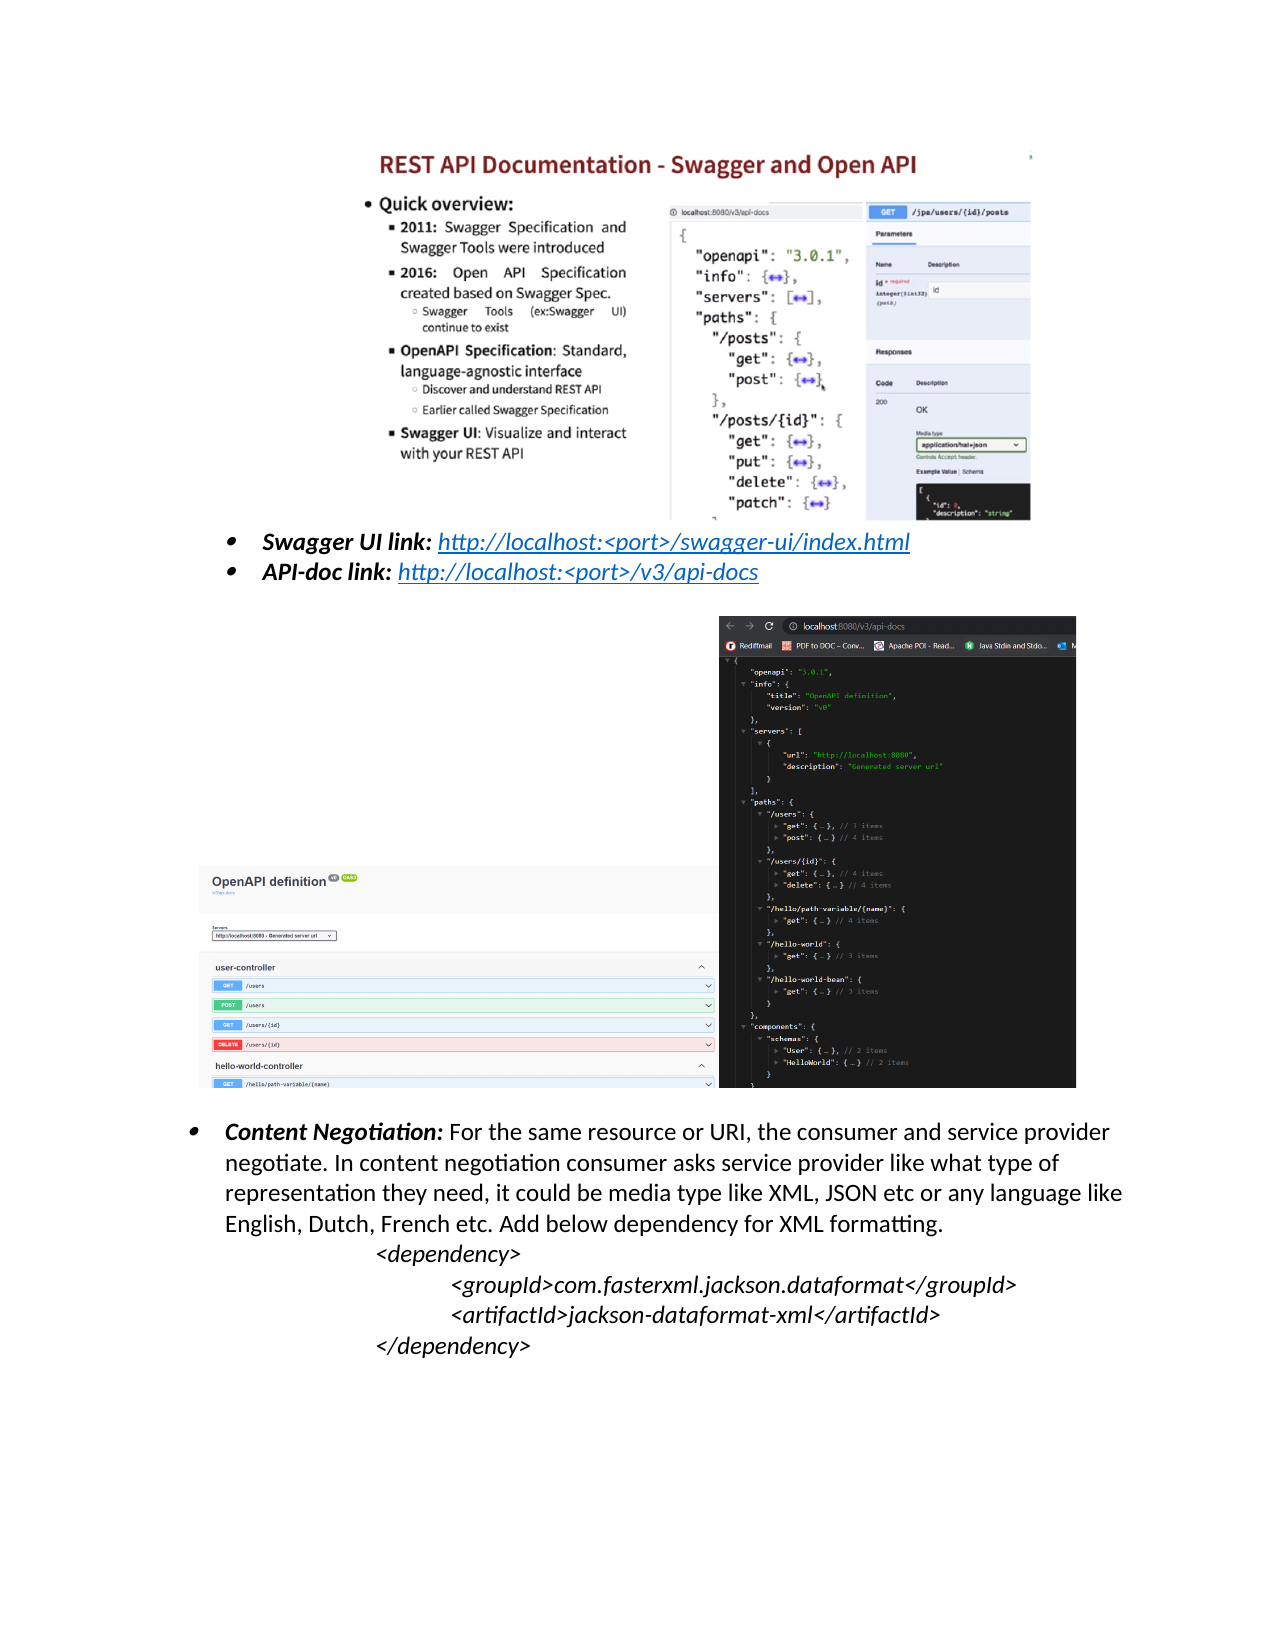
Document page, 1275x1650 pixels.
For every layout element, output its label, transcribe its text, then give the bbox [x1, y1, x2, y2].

list Swagger UI link: http://localhost:<port>/swagger-ui/index.html [225, 526, 1125, 556]
picture [355, 150, 1033, 526]
list API-doc link: http://localhost:<port>/v3/api-docs [225, 556, 1125, 587]
list <groupId>com.fasterxml.jackson.dataformat</groupId> [225, 1269, 1125, 1299]
list Content Negotiation: For the same resource or URI, the consumer and service provider negotiate. In content negotiation consumer asks service provider like what type of representation they need, it could be media type like XML, JSON etc or any language like English, Dutch, French etc. Add below dependency for XML formatting. [187, 1116, 1125, 1238]
list </dependency> [225, 1330, 1125, 1361]
picture [199, 616, 1077, 1088]
list <dependency> [225, 1238, 1125, 1269]
list <artifactId>jackson-dataformat-xml</artifactId> [225, 1299, 1125, 1330]
